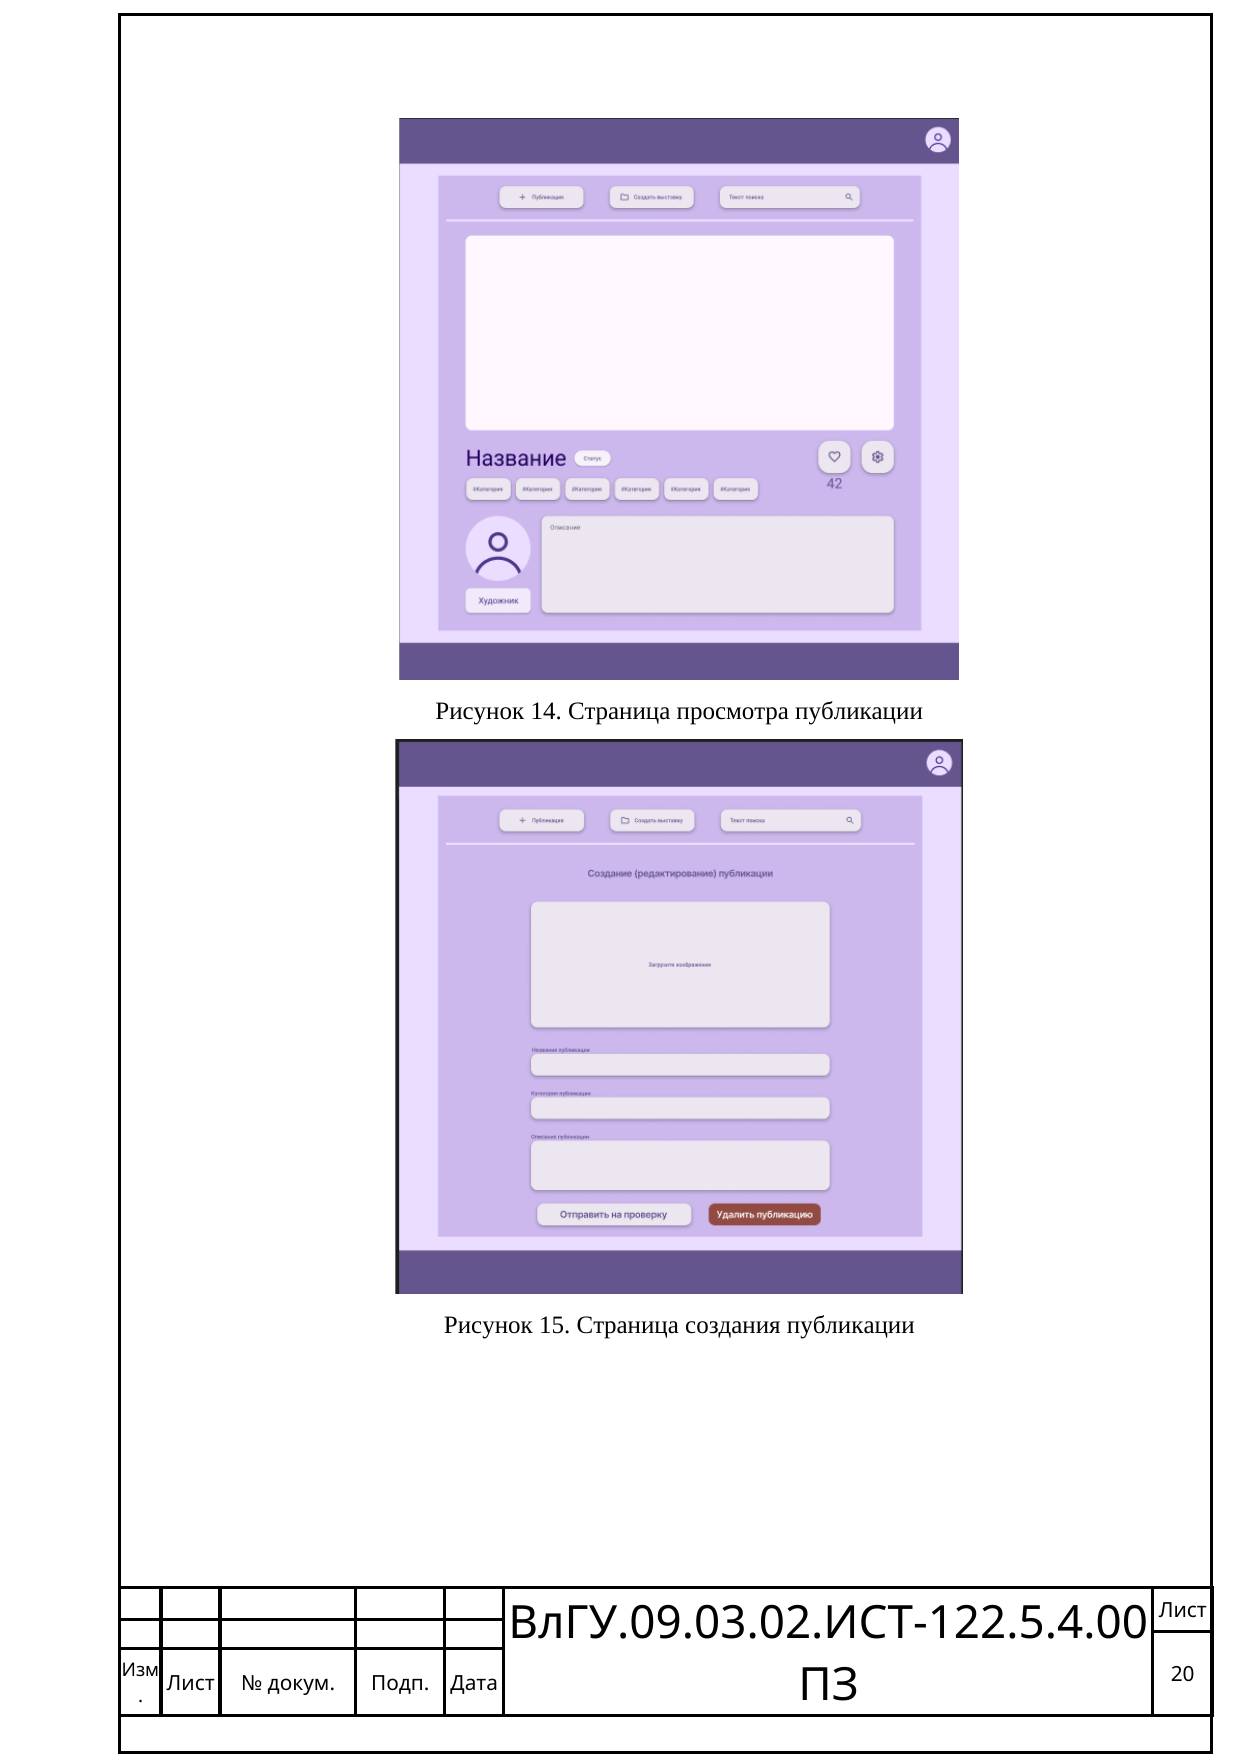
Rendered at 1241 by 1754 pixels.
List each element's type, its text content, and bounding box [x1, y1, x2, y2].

picture [399, 118, 959, 680]
text Рисунок 15. Страница создания публикации [177, 1310, 1181, 1339]
picture [395, 739, 963, 1294]
text Рисунок 14. Страница просмотра публикации [177, 696, 1181, 725]
